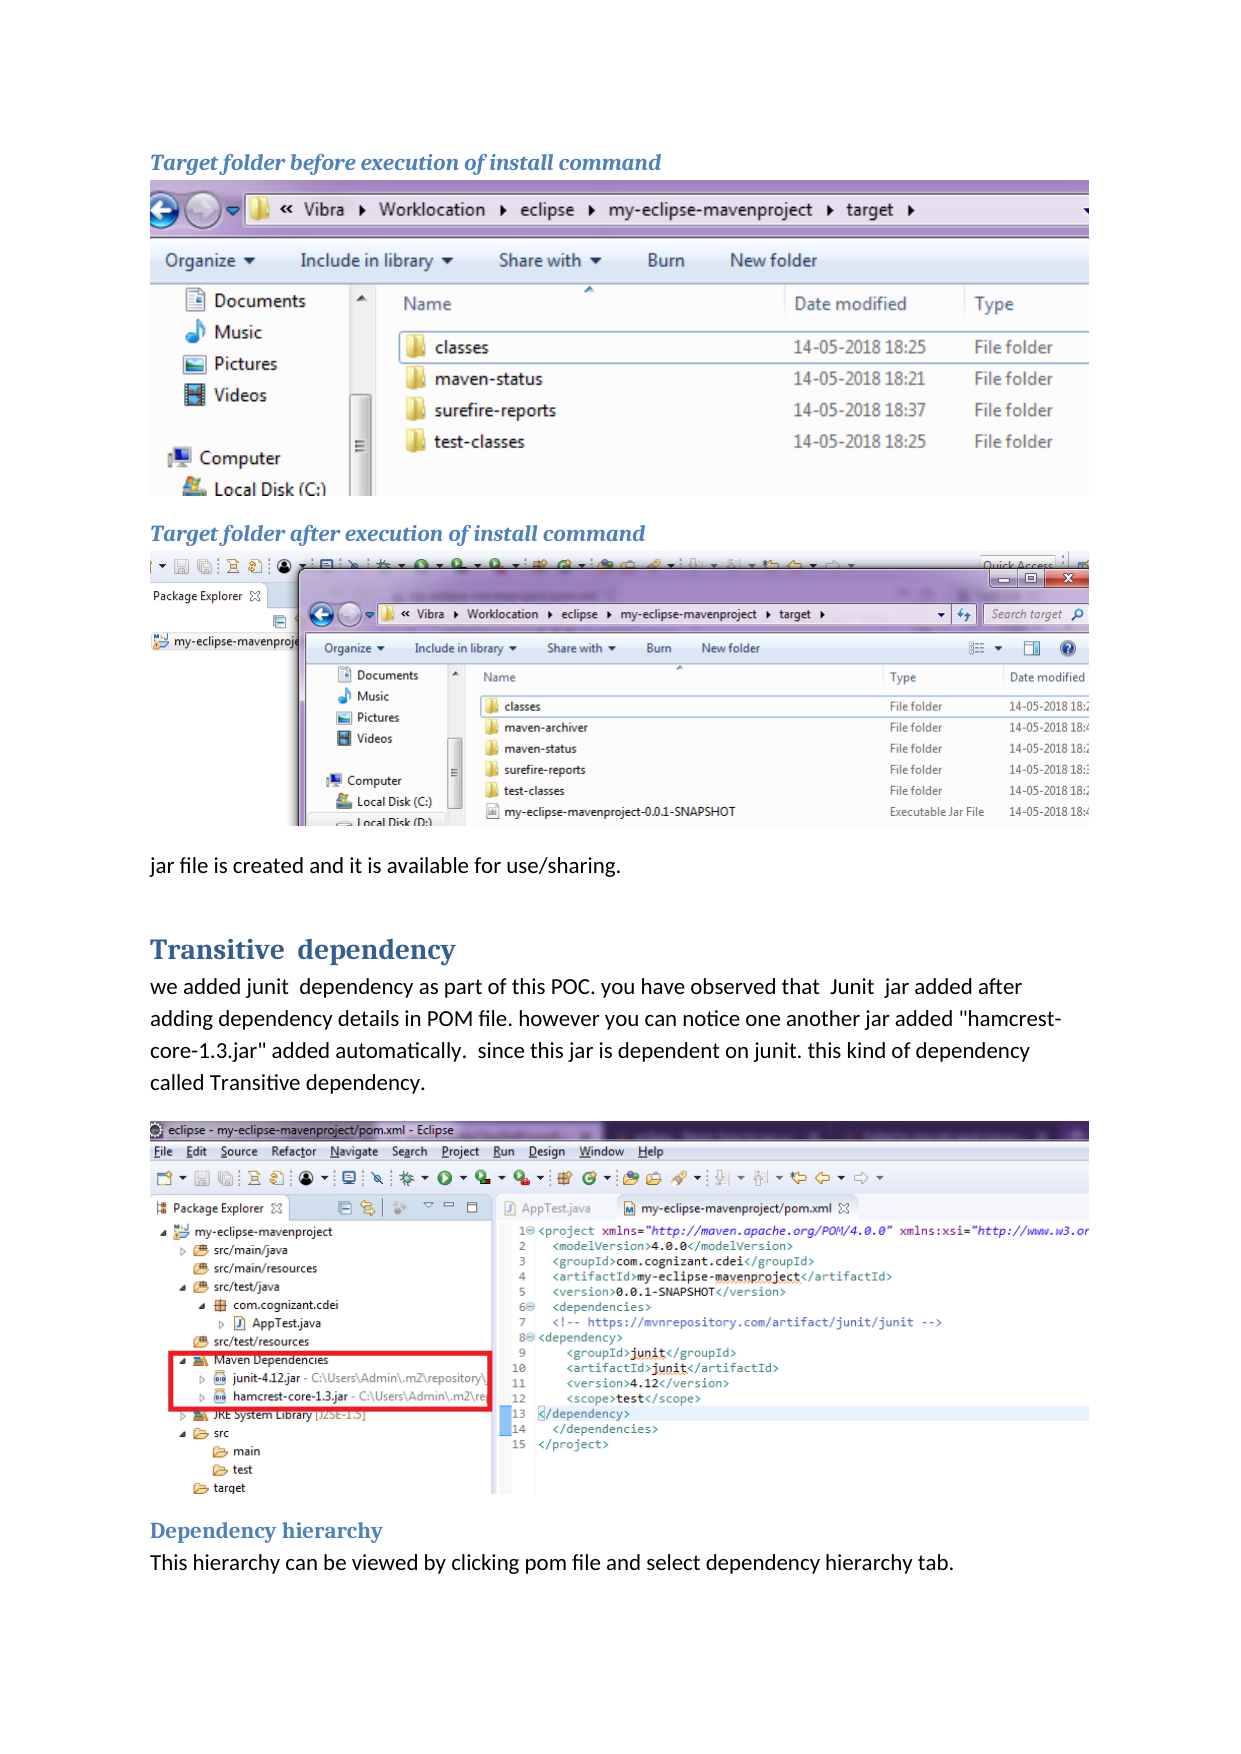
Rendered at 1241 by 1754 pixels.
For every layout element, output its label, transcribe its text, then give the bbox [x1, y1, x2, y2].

text jar file is created and it is available for use/sharing. [150, 851, 1090, 879]
picture [150, 551, 1089, 826]
picture [150, 1121, 1089, 1494]
text we added junit dependency as part of this POC. you have observed that Junit jar added after adding dependency details in POM file. however you can notice one another jar added "hamcrest-core-1.3.jar" added automatically. since this jar is dependent on junit. this kind of dependency called Transitive dependency. [150, 972, 1090, 1096]
subtitle Dependency hierarchy [150, 1518, 1090, 1544]
picture [150, 180, 1089, 496]
subtitle Target folder before execution of install command [150, 150, 1090, 176]
subtitle Target folder after execution of install command [150, 521, 1090, 547]
subtitle Transitive dependency [150, 933, 1090, 967]
text This hierarchy can be viewed by clicking pom file and select dependency hierarchy tab. [150, 1548, 1090, 1576]
